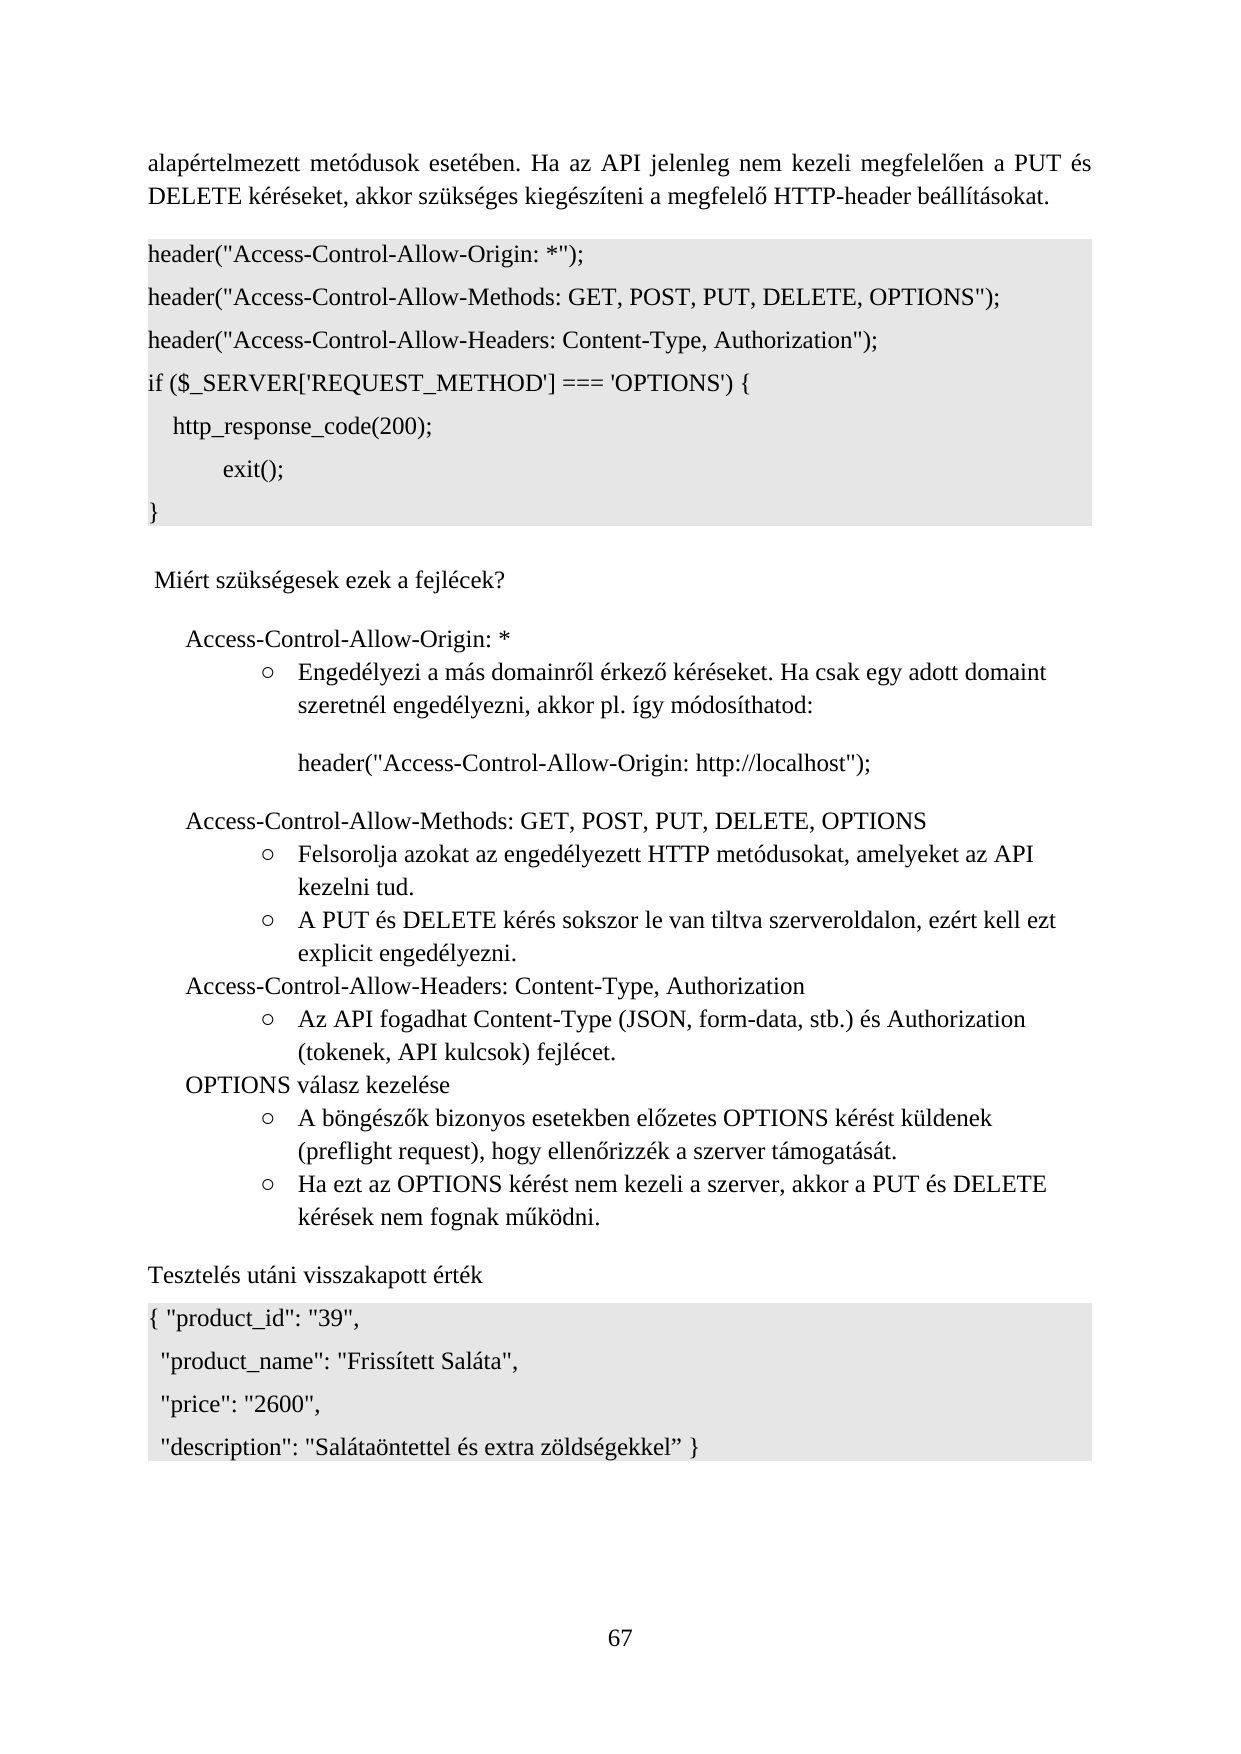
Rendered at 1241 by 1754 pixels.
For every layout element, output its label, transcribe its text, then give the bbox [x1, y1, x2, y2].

text Miért szükségesek ezek a fejlécek? [148, 566, 1092, 594]
list Felsorolja azokat az engedélyezett HTTP metódusokat, amelyeket az API kezelni tud. [260, 839, 1092, 901]
text Tesztelés utáni visszakapott érték [148, 1260, 1092, 1289]
text "price": "2600", [148, 1389, 1092, 1418]
list A böngészők bizonyos esetekben előzetes OPTIONS kérést küldenek (preflight request), hogy ellenőrizzék a szerver támogatását. [260, 1103, 1092, 1165]
text header("Access-Control-Allow-Origin: *"); [148, 239, 1092, 267]
list Az API fogadhat Content-Type (JSON, form-data, stb.) és Authorization (tokenek, API kulcsok) fejlécet. [260, 1004, 1092, 1066]
list A PUT és DELETE kérés sokszor le van tiltva szerveroldalon, ezért kell ezt explicit engedélyezni. [260, 905, 1092, 967]
list Engedélyezi a más domainről érkező kéréseket. Ha csak egy adott domaint szeretnél engedélyezni, akkor pl. így módosíthatod: [260, 657, 1092, 718]
text { "product_id": "39", [148, 1303, 1092, 1332]
text Access-Control-Allow-Headers: Content-Type, Authorization [185, 971, 1092, 999]
text exit(); [148, 454, 1092, 483]
text if ($_SERVER['REQUEST_METHOD'] === 'OPTIONS') { [148, 368, 1092, 397]
text "product_name": "Frissített Saláta", [148, 1346, 1092, 1375]
text Access-Control-Allow-Origin: * [185, 624, 1092, 652]
text "description": "Salátaöntettel és extra zöldségekkel” } [148, 1432, 1092, 1461]
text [148, 148, 1092, 209]
list Ha ezt az OPTIONS kérést nem kezeli a szerver, akkor a PUT és DELETE kérések nem fognak működni. [260, 1169, 1092, 1231]
text Access-Control-Allow-Methods: GET, POST, PUT, DELETE, OPTIONS [185, 806, 1092, 834]
text } [148, 497, 1092, 526]
text header("Access-Control-Allow-Origin: http://localhost"); [298, 748, 1092, 776]
text header("Access-Control-Allow-Headers: Content-Type, Authorization"); [148, 325, 1092, 354]
text OPTIONS válasz kezelése [185, 1070, 1092, 1099]
text http_response_code(200); [148, 411, 1092, 440]
text header("Access-Control-Allow-Methods: GET, POST, PUT, DELETE, OPTIONS"); [148, 282, 1092, 311]
